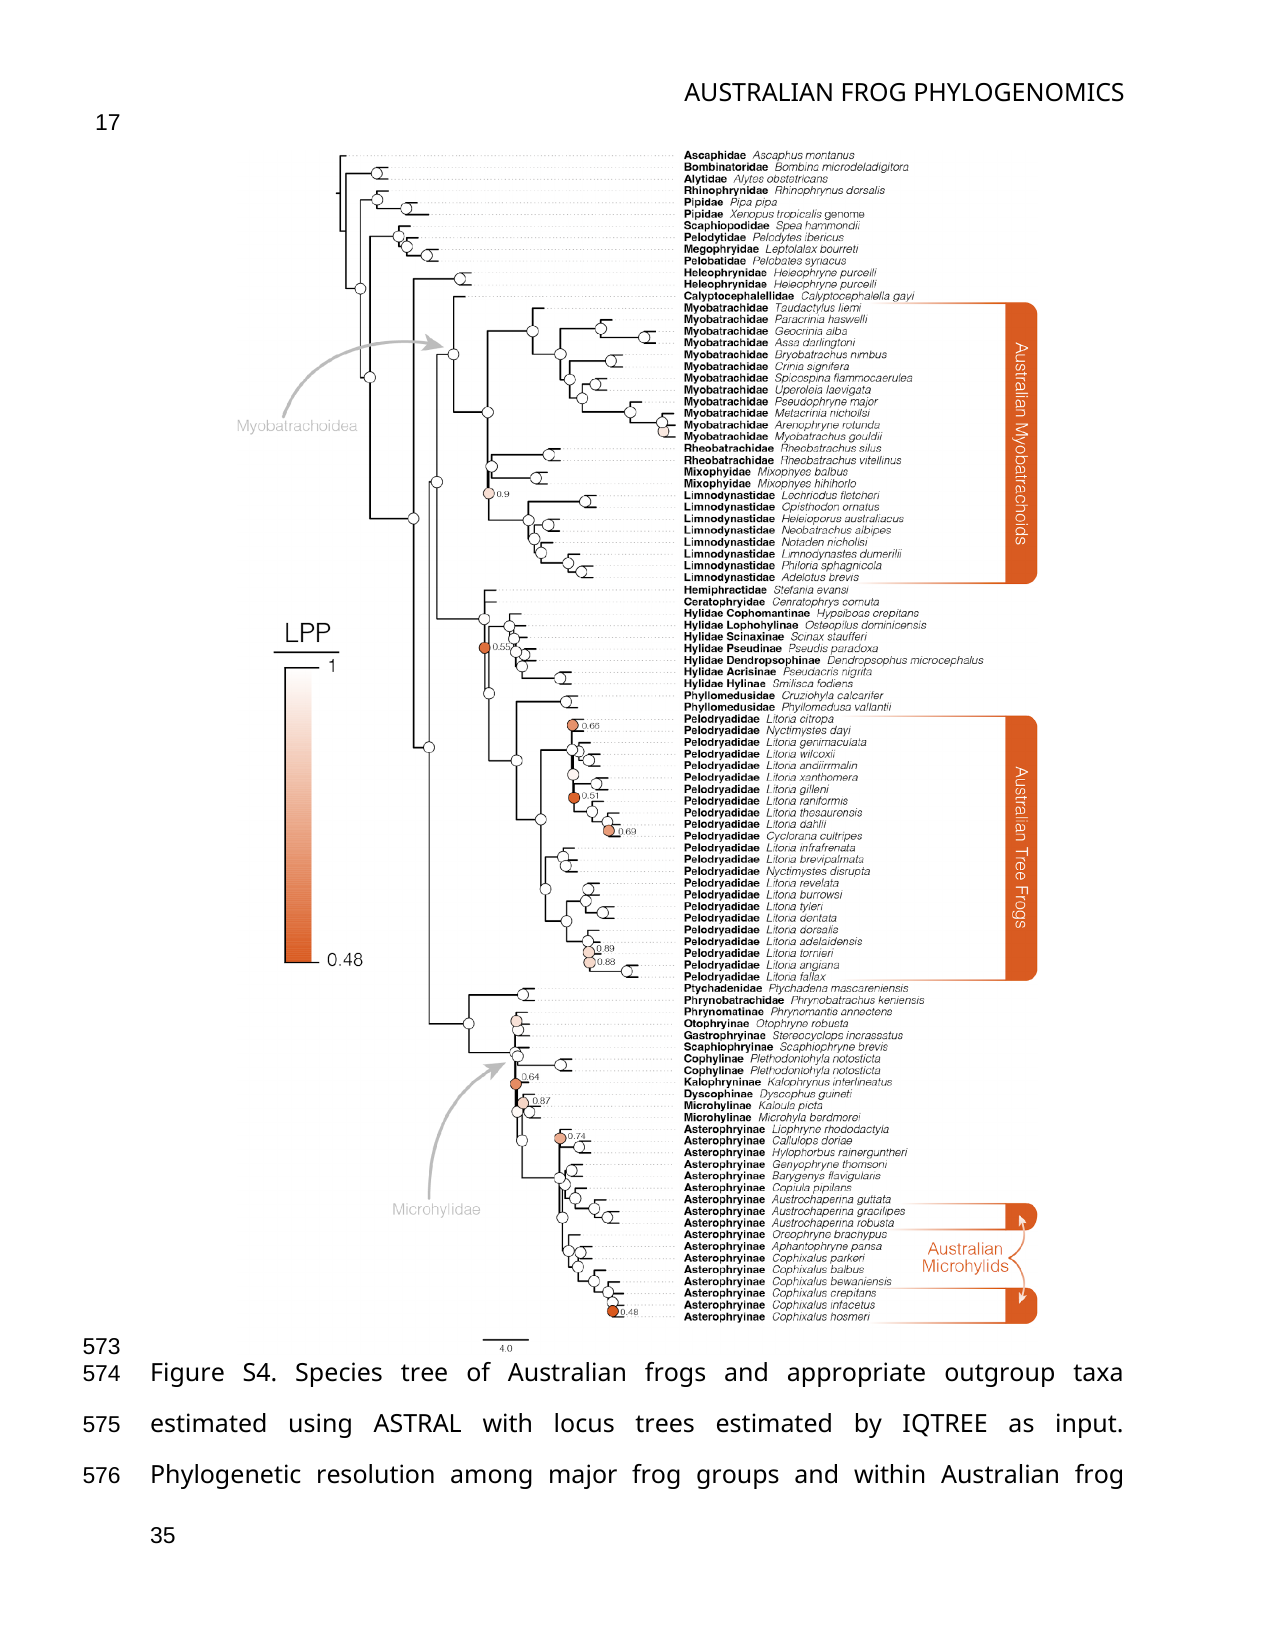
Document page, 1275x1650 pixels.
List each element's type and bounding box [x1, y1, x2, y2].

text [150, 1354, 1125, 1491]
picture [236, 150, 1039, 1355]
